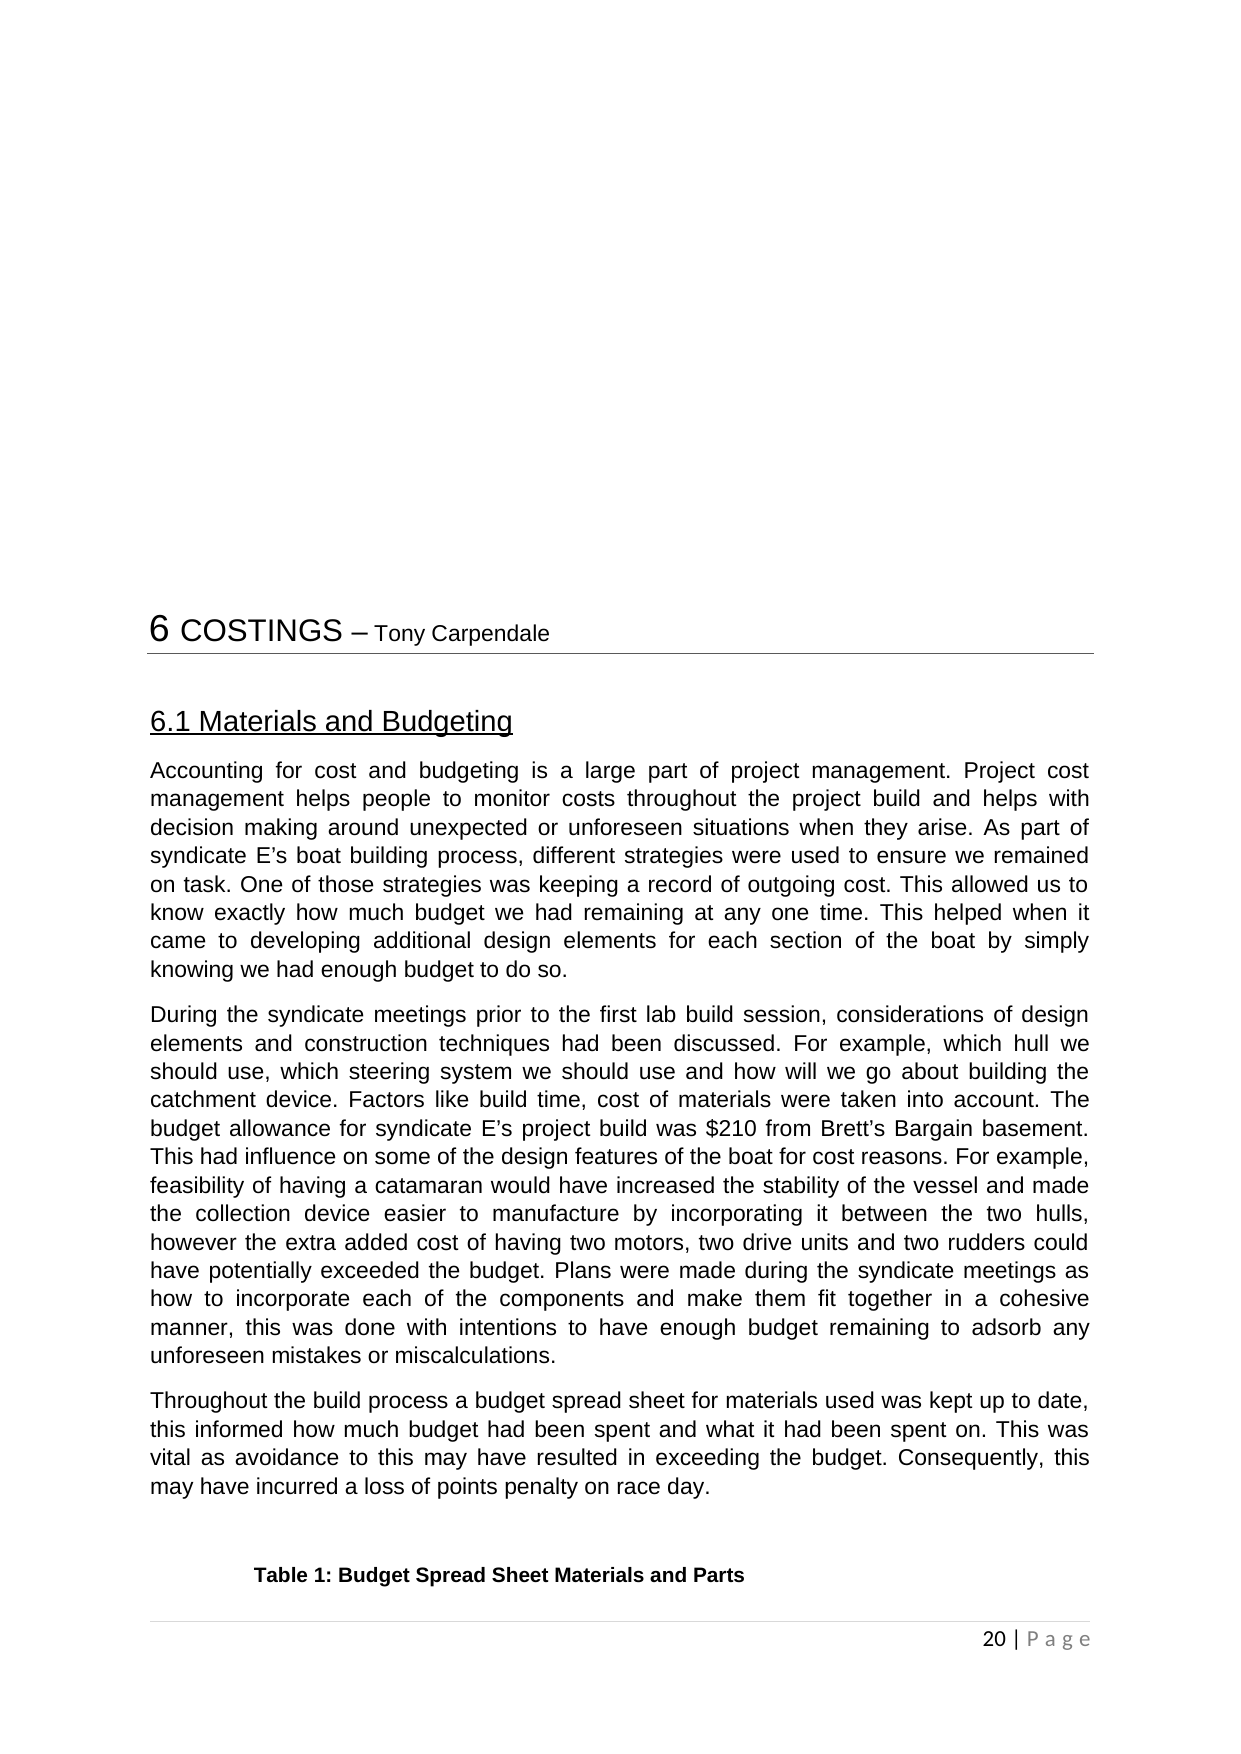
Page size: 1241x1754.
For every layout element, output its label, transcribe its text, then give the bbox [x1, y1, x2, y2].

text 6.1 Materials and Budgeting [150, 704, 1090, 738]
text Accounting for cost and budgeting is a large part of project management. Project cost management helps people to monitor costs throughout the project build and helps with decision making around unexpected or unforeseen situations when they arise. As part of syndicate E’s boat building process, different strategies were used to ensure we remained on task. One of those strategies was keeping a record of outgoing cost. This allowed us to know exactly how much budget we had remaining at any one time. This helped when it came to developing additional design elements for each section of the boat by simply knowing we had enough budget to do so. [150, 757, 1090, 982]
text Table 1: Budget Spread Sheet Materials and Parts [253, 1563, 1090, 1587]
text Throughout the build process a budget spread sheet for materials used was kept up to date, this informed how much budget had been spent and what it had been spent on. This was vital as avoidance to this may have resulted in exceeding the budget. Consequently, this may have incurred a loss of points penalty on race day. [150, 1387, 1090, 1499]
text During the syndicate meetings prior to the first lab build session, considerations of design elements and construction techniques had been discussed. For example, which hull we should use, which steering system we should use and how will we go about building the catchment device. Factors like build time, cost of materials were taken into account. The budget allowance for syndicate E’s project build was $210 from Brett’s Bargain basement. This had influence on some of the design features of the boat for cost reasons. For example, feasibility of having a catamaran would have increased the stability of the vessel and made the collection device easier to manufacture by incorporating it between the two hulls, however the extra added cost of having two motors, two drive units and two rudders could have potentially exceeded the budget. Plans were made during the syndicate meetings as how to incorporate each of the components and make them fit together in a cohesive manner, this was done with intentions to have enough budget remaining to adsorb any unforeseen mistakes or miscalculations. [150, 1001, 1090, 1369]
subtitle 6 COSTINGS – Tony Carpendale [148, 606, 1090, 649]
